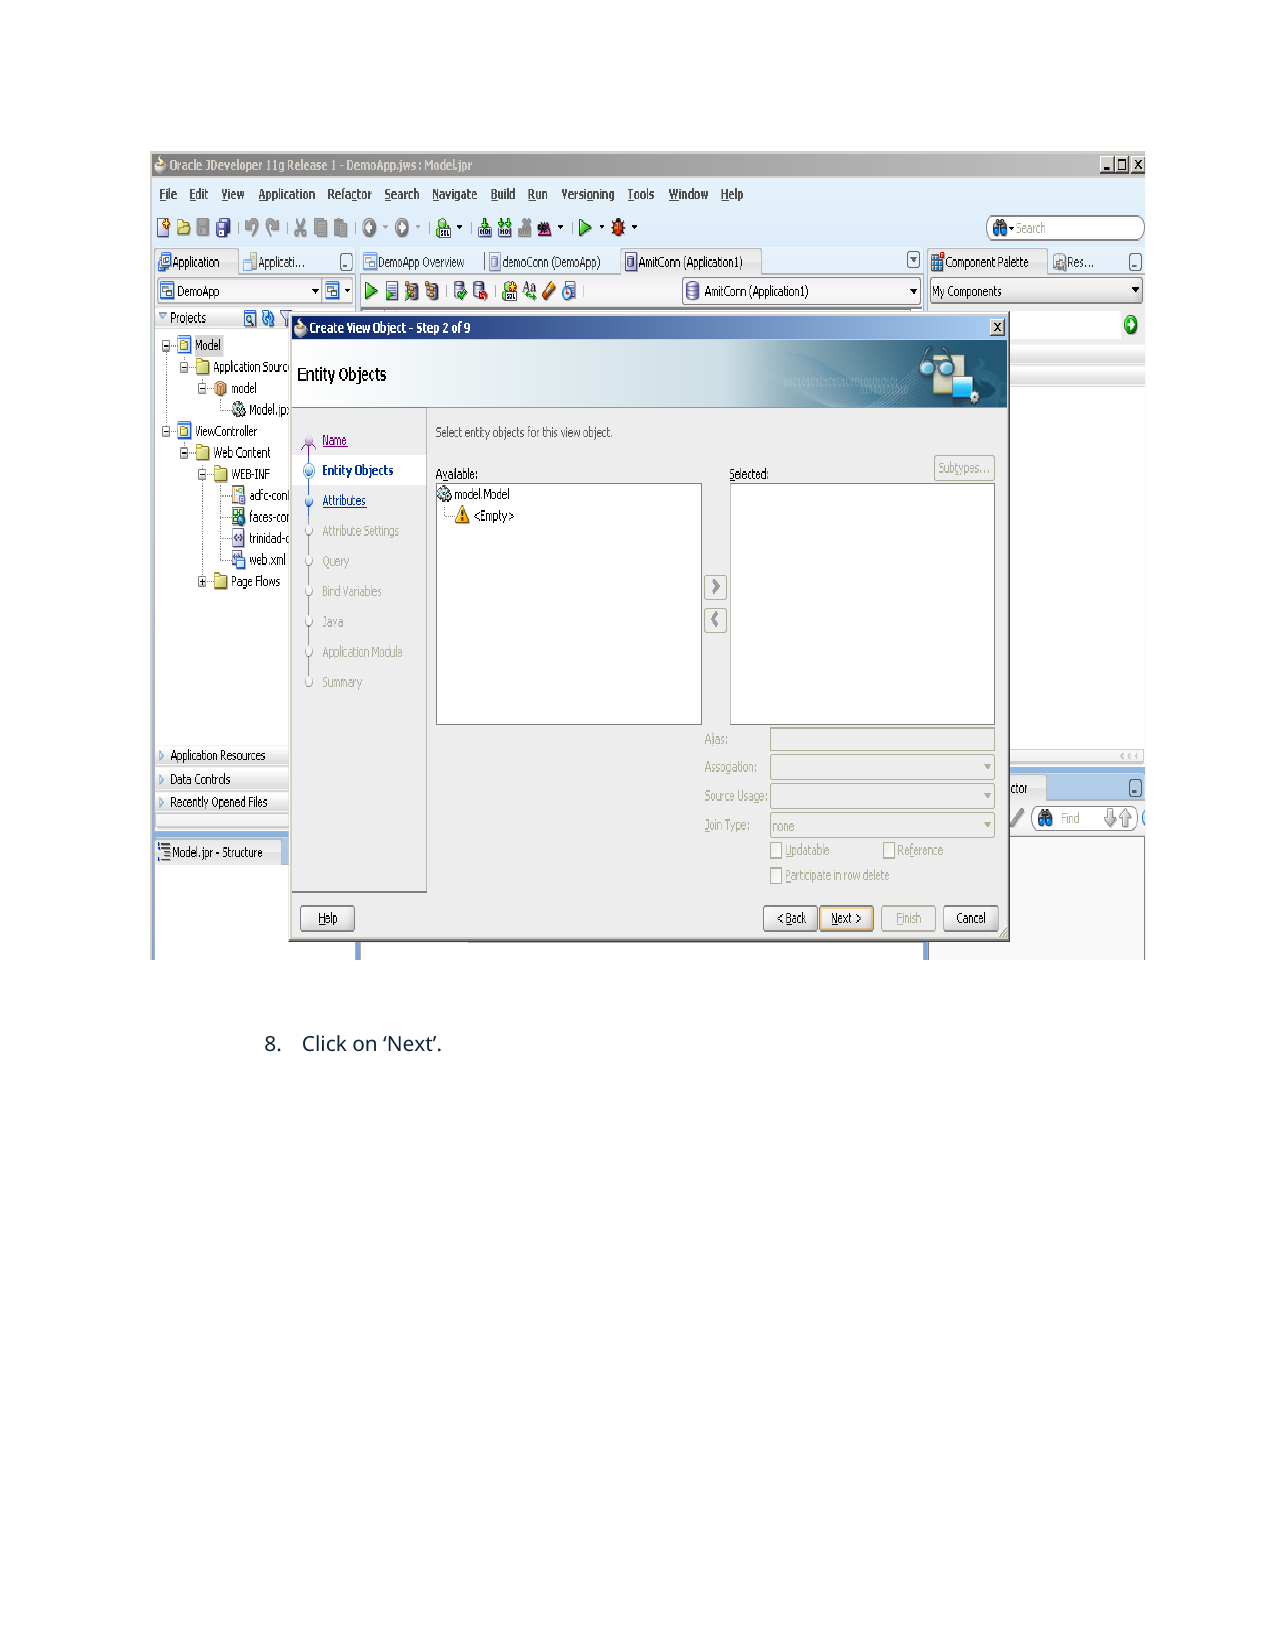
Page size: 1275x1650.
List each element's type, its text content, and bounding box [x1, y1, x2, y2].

list Click on ‘Next’. [264, 1029, 1102, 1058]
picture [150, 150, 1146, 960]
